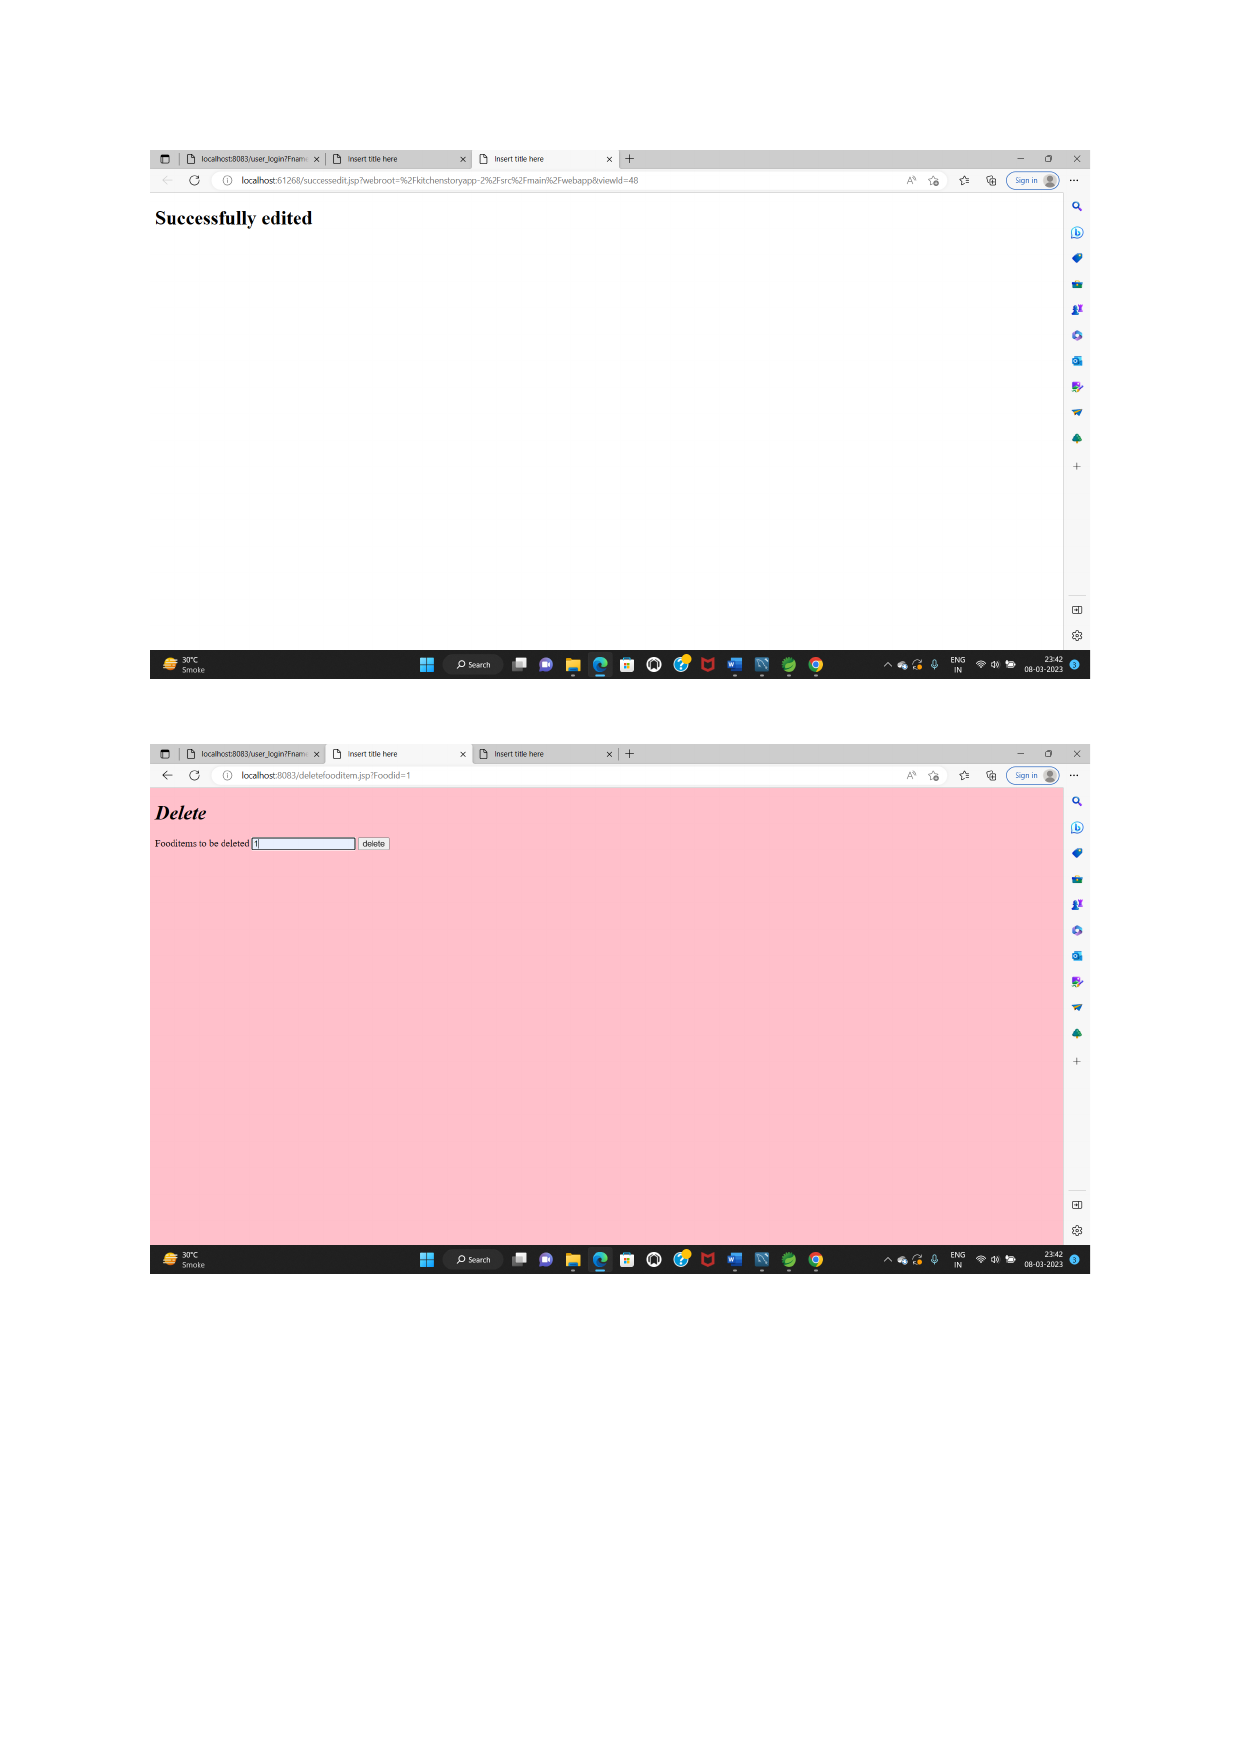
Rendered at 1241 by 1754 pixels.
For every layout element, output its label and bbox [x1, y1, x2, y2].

picture [150, 150, 1091, 679]
picture [150, 744, 1091, 1274]
